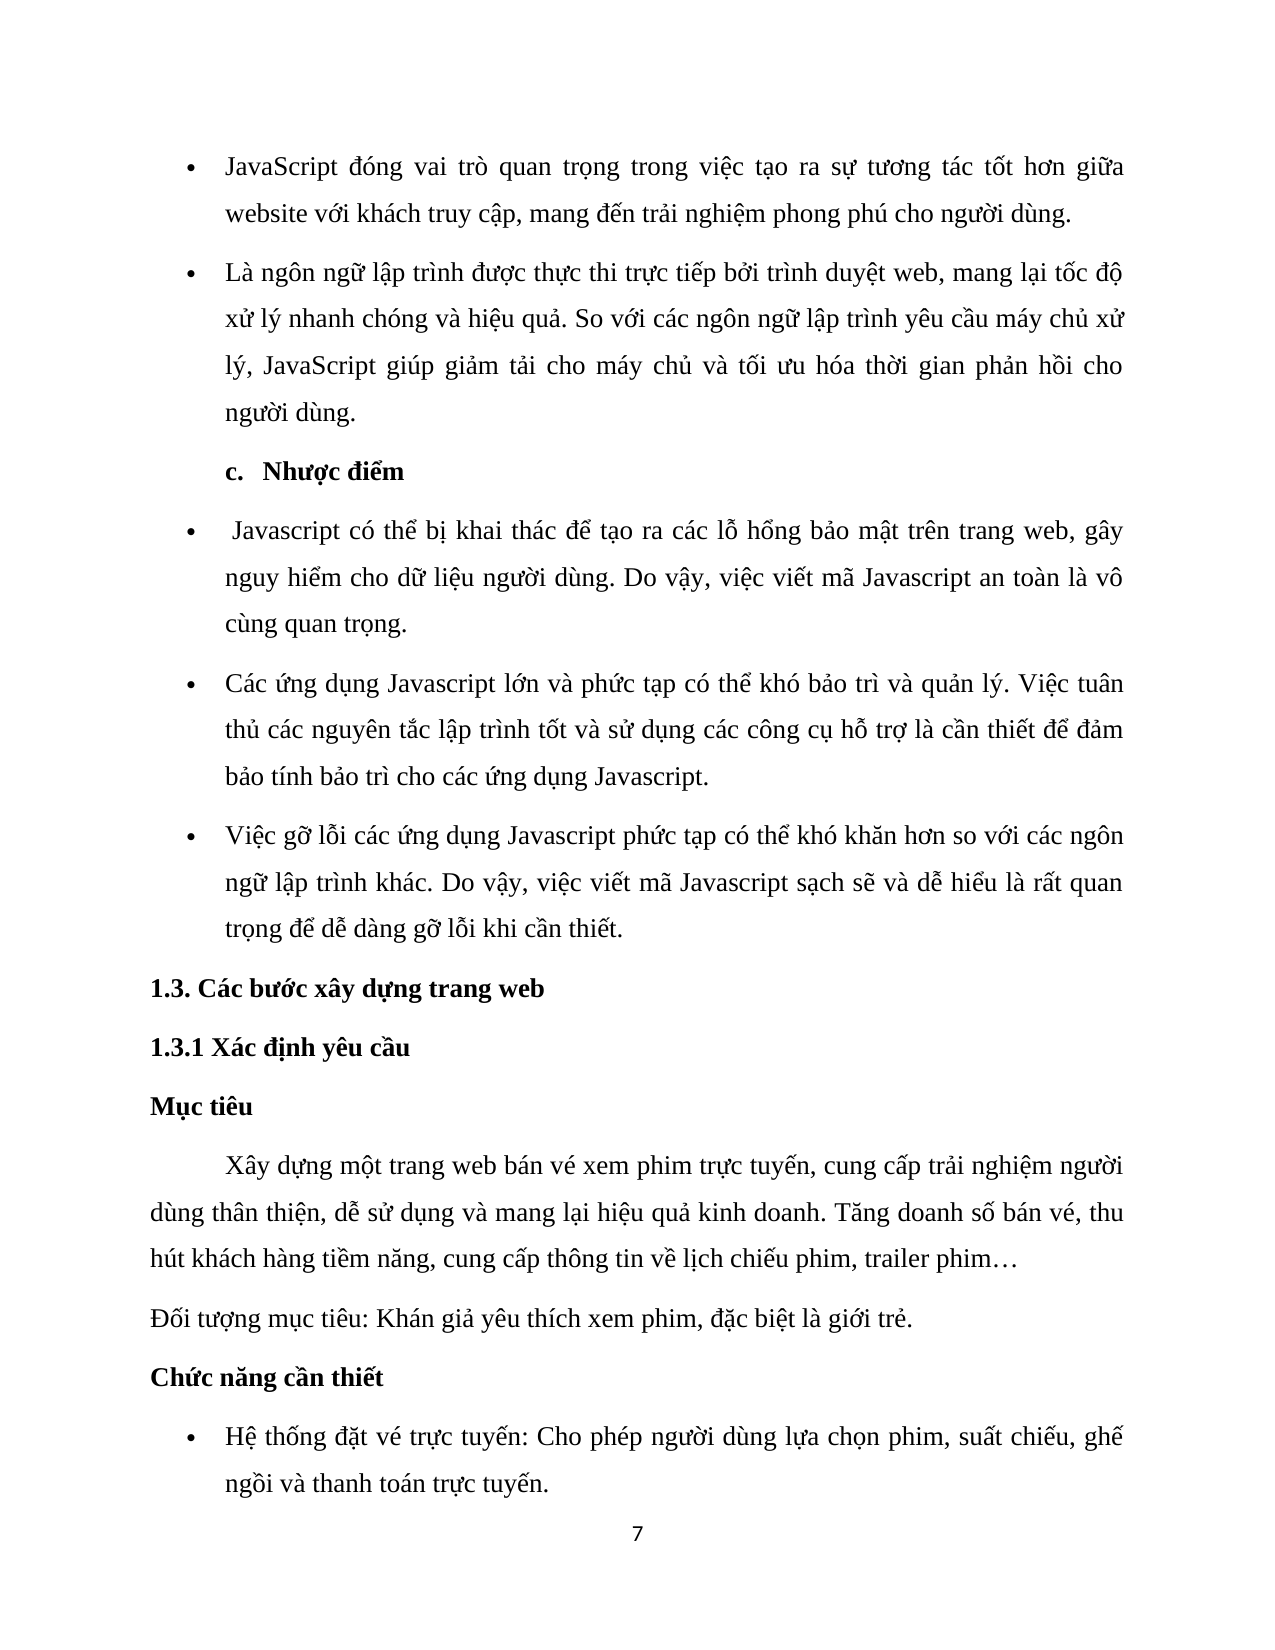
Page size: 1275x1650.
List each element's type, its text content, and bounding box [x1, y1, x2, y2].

list Việc gỡ lỗi các ứng dụng Javascript phức tạp có thể khó khăn hơn so với các ngôn ngữ lập trình khác. Do vậy, việc viết mã Javascript sạch sẽ và dễ hiểu là rất quan trọng để dễ dàng gỡ lỗi khi cần thiết. [187, 819, 1125, 944]
text Đối tượng mục tiêu: Khán giả yêu thích xem phim, đặc biệt là giới trẻ. [150, 1302, 1125, 1333]
subtitle 1.3.1 Xác định yêu cầu [150, 1031, 1125, 1062]
text Xây dựng một trang web bán vé xem phim trực tuyến, cung cấp trải nghiệm người dùng thân thiện, dễ sử dụng và mang lại hiệu quả kinh doanh. Tăng doanh số bán vé, thu hút khách hàng tiềm năng, cung cấp thông tin về lịch chiếu phim, trailer phim… [150, 1149, 1125, 1274]
text Mục tiêu [150, 1090, 1125, 1121]
list Hệ thống đặt vé trực tuyến: Cho phép người dùng lựa chọn phim, suất chiếu, ghế ngồi và thanh toán trực tuyến. [187, 1420, 1125, 1498]
list Là ngôn ngữ lập trình được thực thi trực tiếp bởi trình duyệt web, mang lại tốc độ xử lý nhanh chóng và hiệu quả. So với các ngôn ngữ lập trình yêu cầu máy chủ xử lý, JavaScript giúp giảm tải cho máy chủ và tối ưu hóa thời gian phản hồi cho người dùng. [187, 256, 1125, 427]
list Các ứng dụng Javascript lớn và phức tạp có thể khó bảo trì và quản lý. Việc tuân thủ các nguyên tắc lập trình tốt và sử dụng các công cụ hỗ trợ là cần thiết để đảm bảo tính bảo trì cho các ứng dụng Javascript. [187, 667, 1125, 791]
list Javascript có thể bị khai thác để tạo ra các lỗ hổng bảo mật trên trang web, gây nguy hiểm cho dữ liệu người dùng. Do vậy, việc viết mã Javascript an toàn là vô cùng quan trọng. [187, 514, 1125, 639]
text Chức năng cần thiết [150, 1361, 1125, 1392]
list Nhược điểm [225, 455, 1125, 486]
list JavaScript đóng vai trò quan trọng trong việc tạo ra sự tương tác tốt hơn giữa website với khách truy cập, mang đến trải nghiệm phong phú cho người dùng. [187, 150, 1125, 228]
subtitle 1.3. Các bước xây dựng trang web [150, 972, 1125, 1003]
